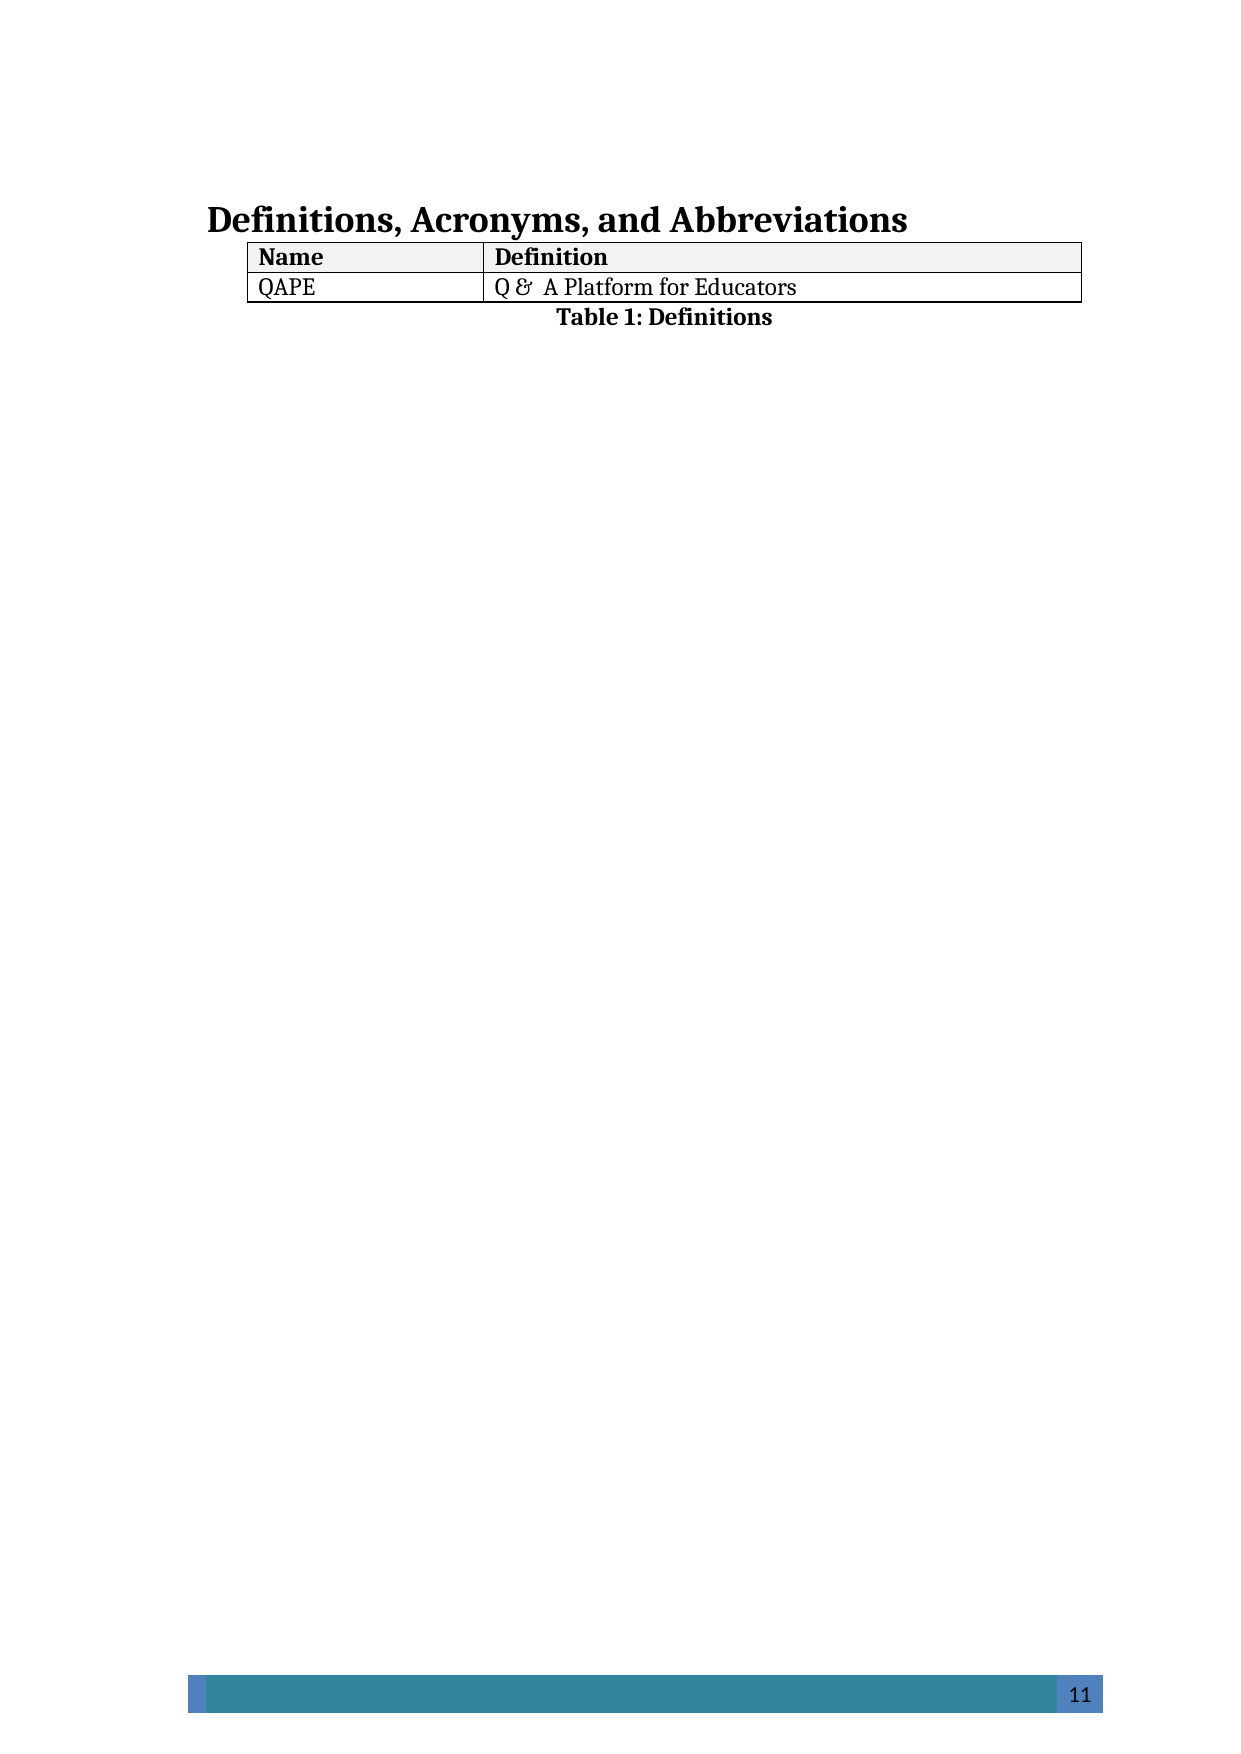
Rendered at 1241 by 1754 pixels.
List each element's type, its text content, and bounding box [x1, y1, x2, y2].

subtitle Definitions, Acronyms, and Abbreviations [207, 199, 1122, 242]
table_cell QAPE [248, 273, 483, 301]
table_header Name [248, 243, 483, 272]
table_header Definition [484, 243, 1081, 272]
table_cell Q & A Platform for Educators [484, 273, 1081, 301]
text Table 1: Definitions [207, 302, 1122, 331]
